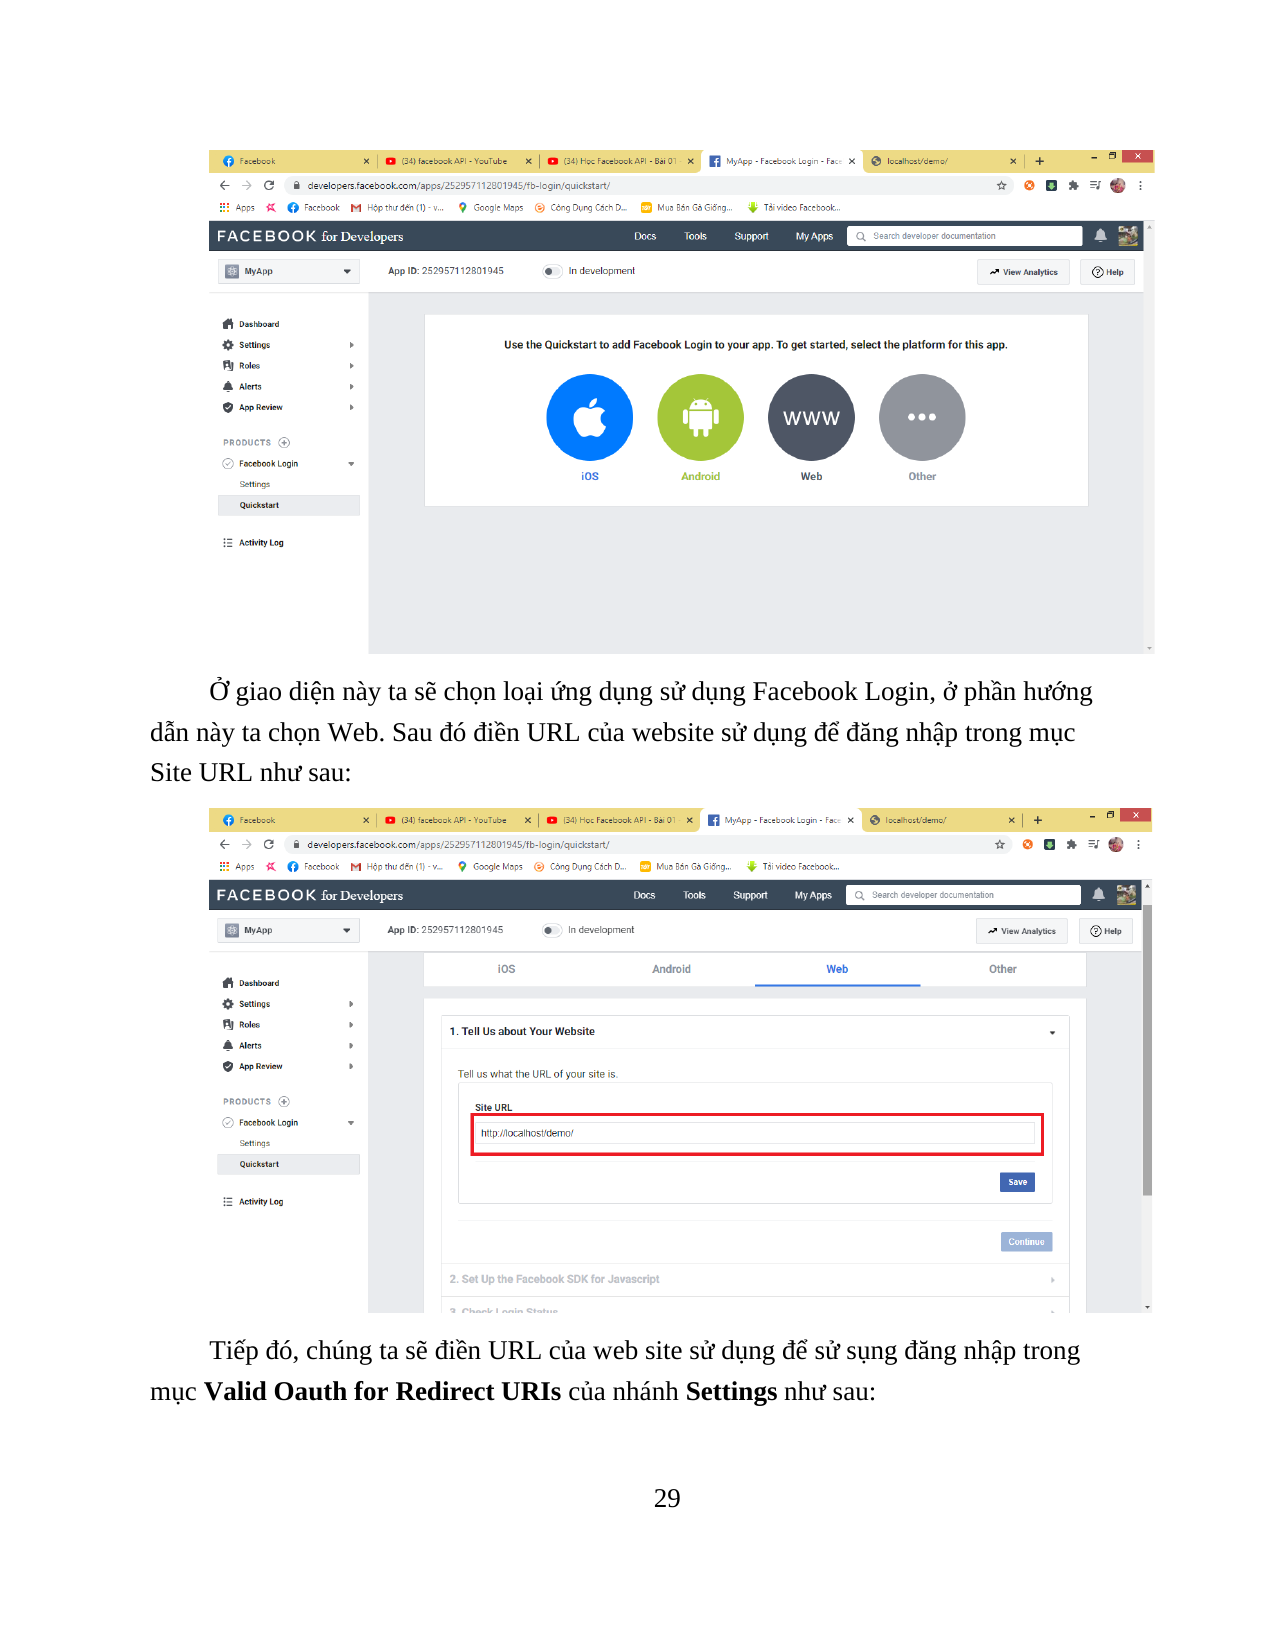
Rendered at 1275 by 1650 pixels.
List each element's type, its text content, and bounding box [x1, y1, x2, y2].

text Ở giao diện này ta sẽ chọn loại ứng dụng sử dụng Facebook Login, ở phần hướng dẫn này ta chọn Web. Sau đó điền URL của website sử dụng để đăng nhập trong mục Site URL như sau: [150, 675, 1125, 787]
picture [209, 808, 1153, 1313]
text Tiếp đó, chúng ta sẽ điền URL của web site sử dụng để sử sụng đăng nhập trong mục Valid Oauth for Redirect URIs của nhánh Settings như sau: [150, 1334, 1125, 1406]
picture [209, 150, 1155, 654]
